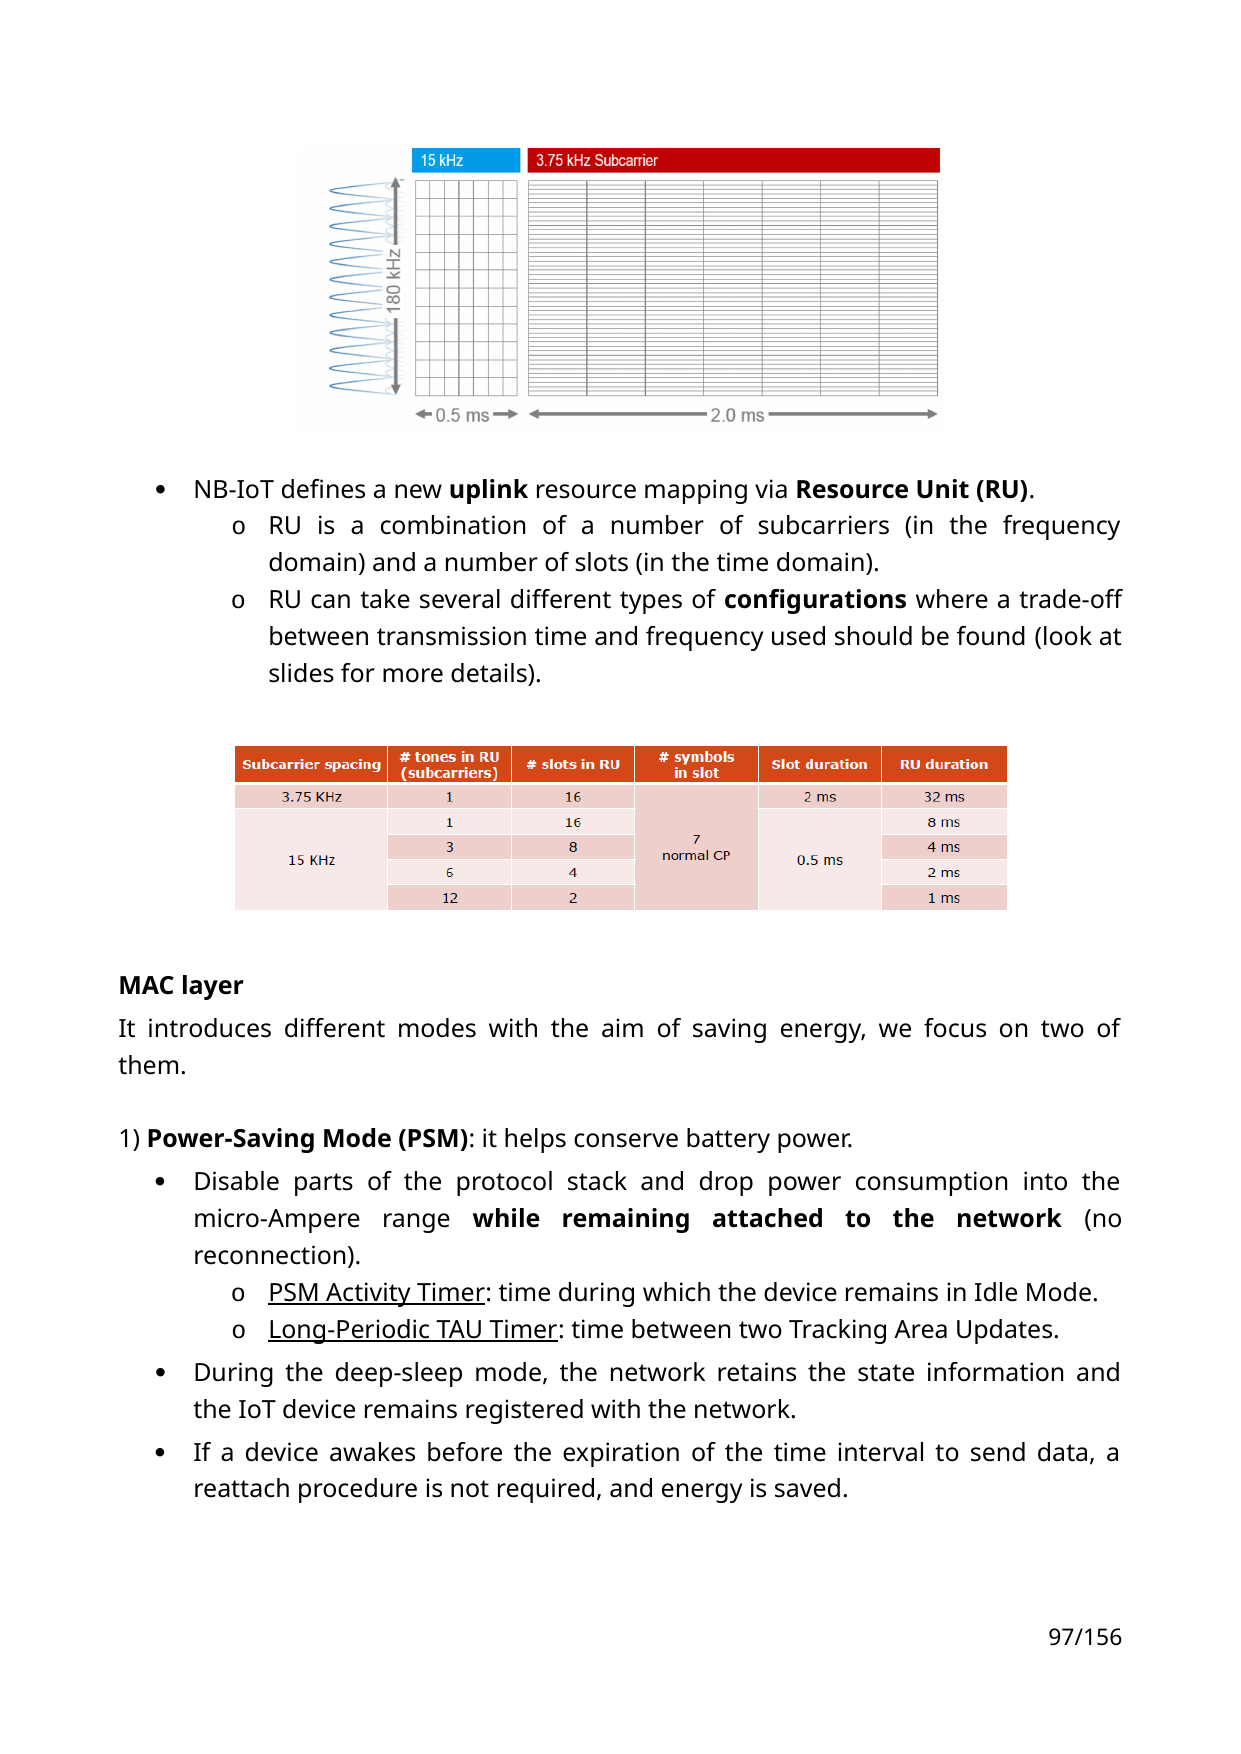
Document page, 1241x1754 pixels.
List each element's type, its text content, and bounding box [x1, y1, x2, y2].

list If a device awakes before the expiration of the time interval to send data, a reattach procedure is not required, and energy is saved. [156, 1434, 1122, 1505]
list NB-IoT defines a new uplink resource mapping via Resource Unit (RU). [156, 471, 1122, 505]
list Long-Periodic TAU Timer: time between two Tracking Area Updates. [231, 1311, 1122, 1346]
list RU is a combination of a number of subcarriers (in the frequency domain) and a number of slots (in the time domain). [231, 508, 1122, 579]
picture [217, 729, 1023, 929]
list During the deep-sleep mode, the network retains the state information and the IoT device remains registered with the network. [156, 1354, 1122, 1425]
list PSM Activity Timer: time during which the device remains in Idle Mode. [231, 1274, 1122, 1308]
list Disable parts of the protocol stack and drop power consumption into the micro-Ampere range while remaining attached to the network (no reconnection). [156, 1164, 1122, 1272]
list RU can take several different types of configurations where a trade-off between transmission time and frequency used should be found (look at slides for more details). [231, 582, 1122, 689]
text MAC layer [118, 968, 1122, 1002]
text 1) Power-Saving Mode (PSM): it helps conserve battery power. [118, 1121, 1122, 1155]
text It introduces different modes with the aim of saving energy, we focus on two of them. [118, 1011, 1122, 1081]
